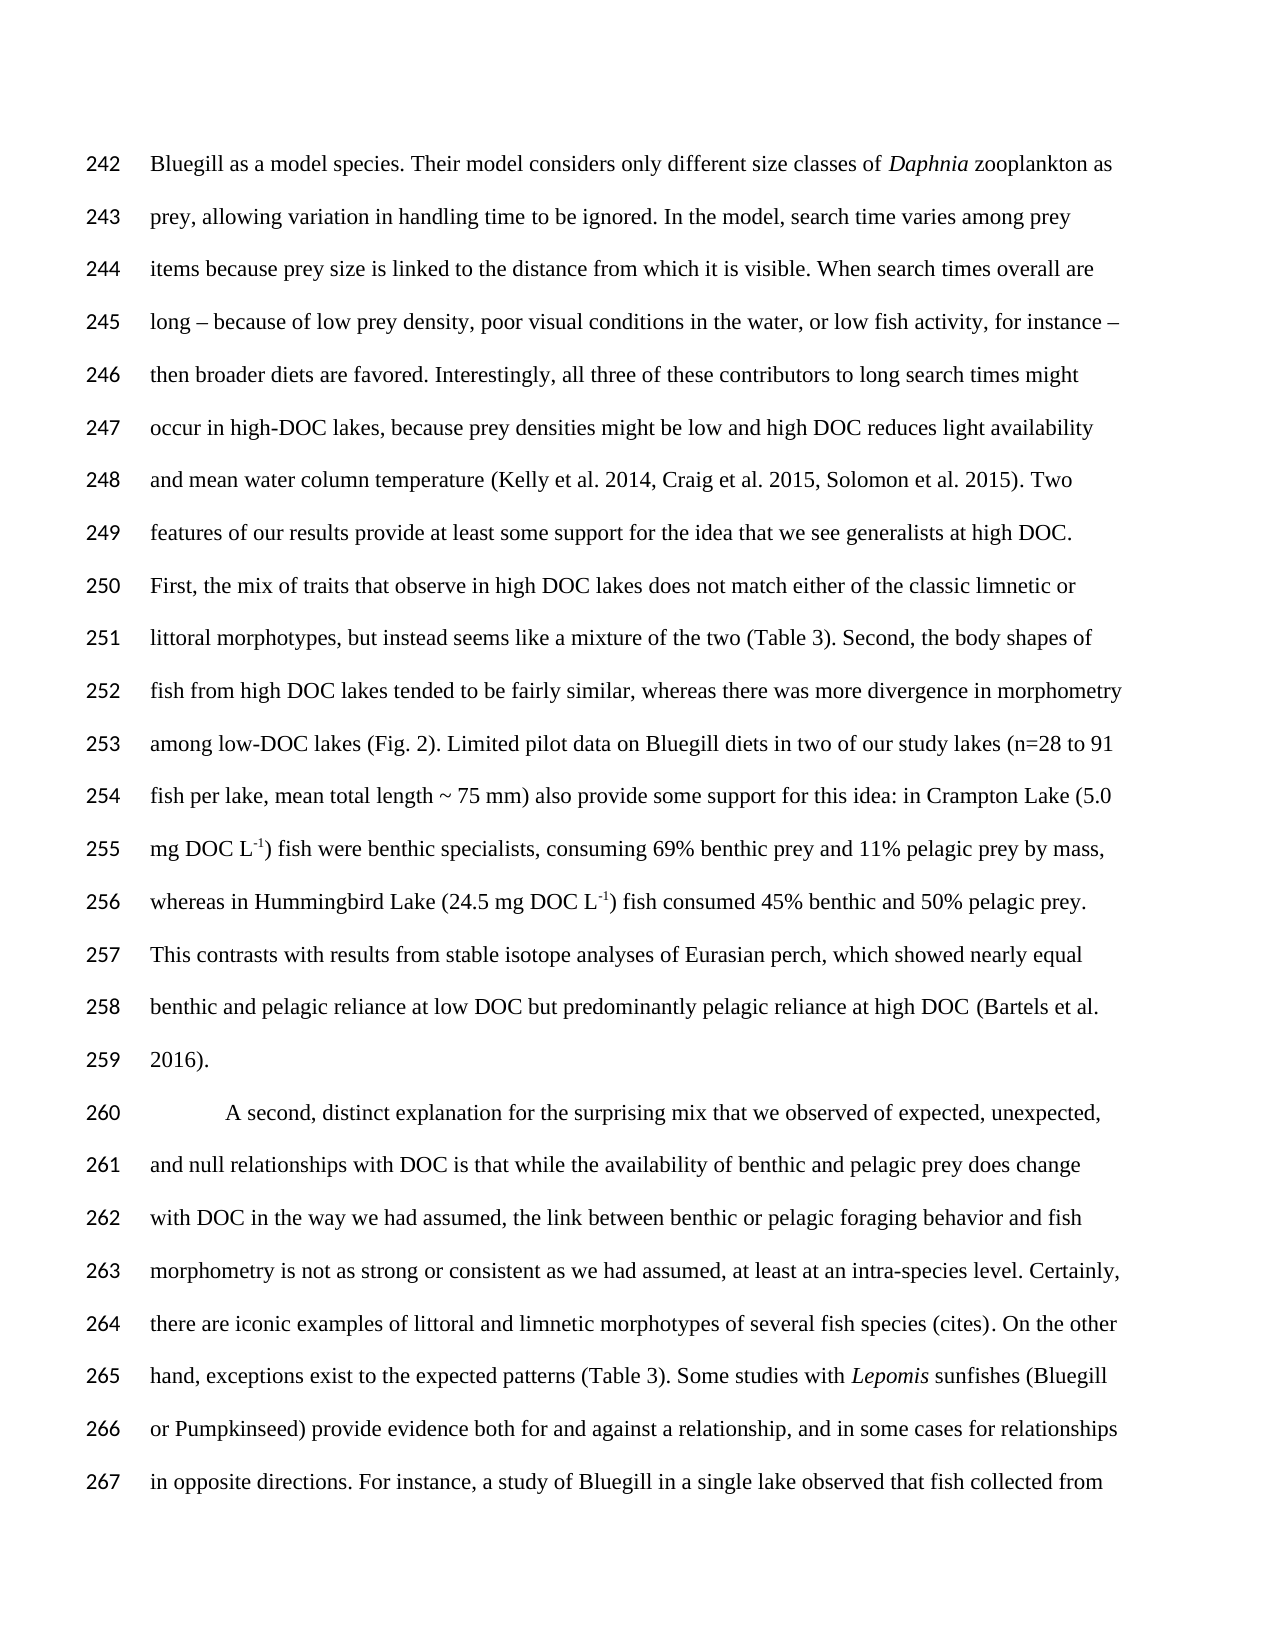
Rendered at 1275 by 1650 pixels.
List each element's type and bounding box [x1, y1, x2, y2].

text [150, 1099, 1125, 1494]
text [150, 150, 1125, 1072]
